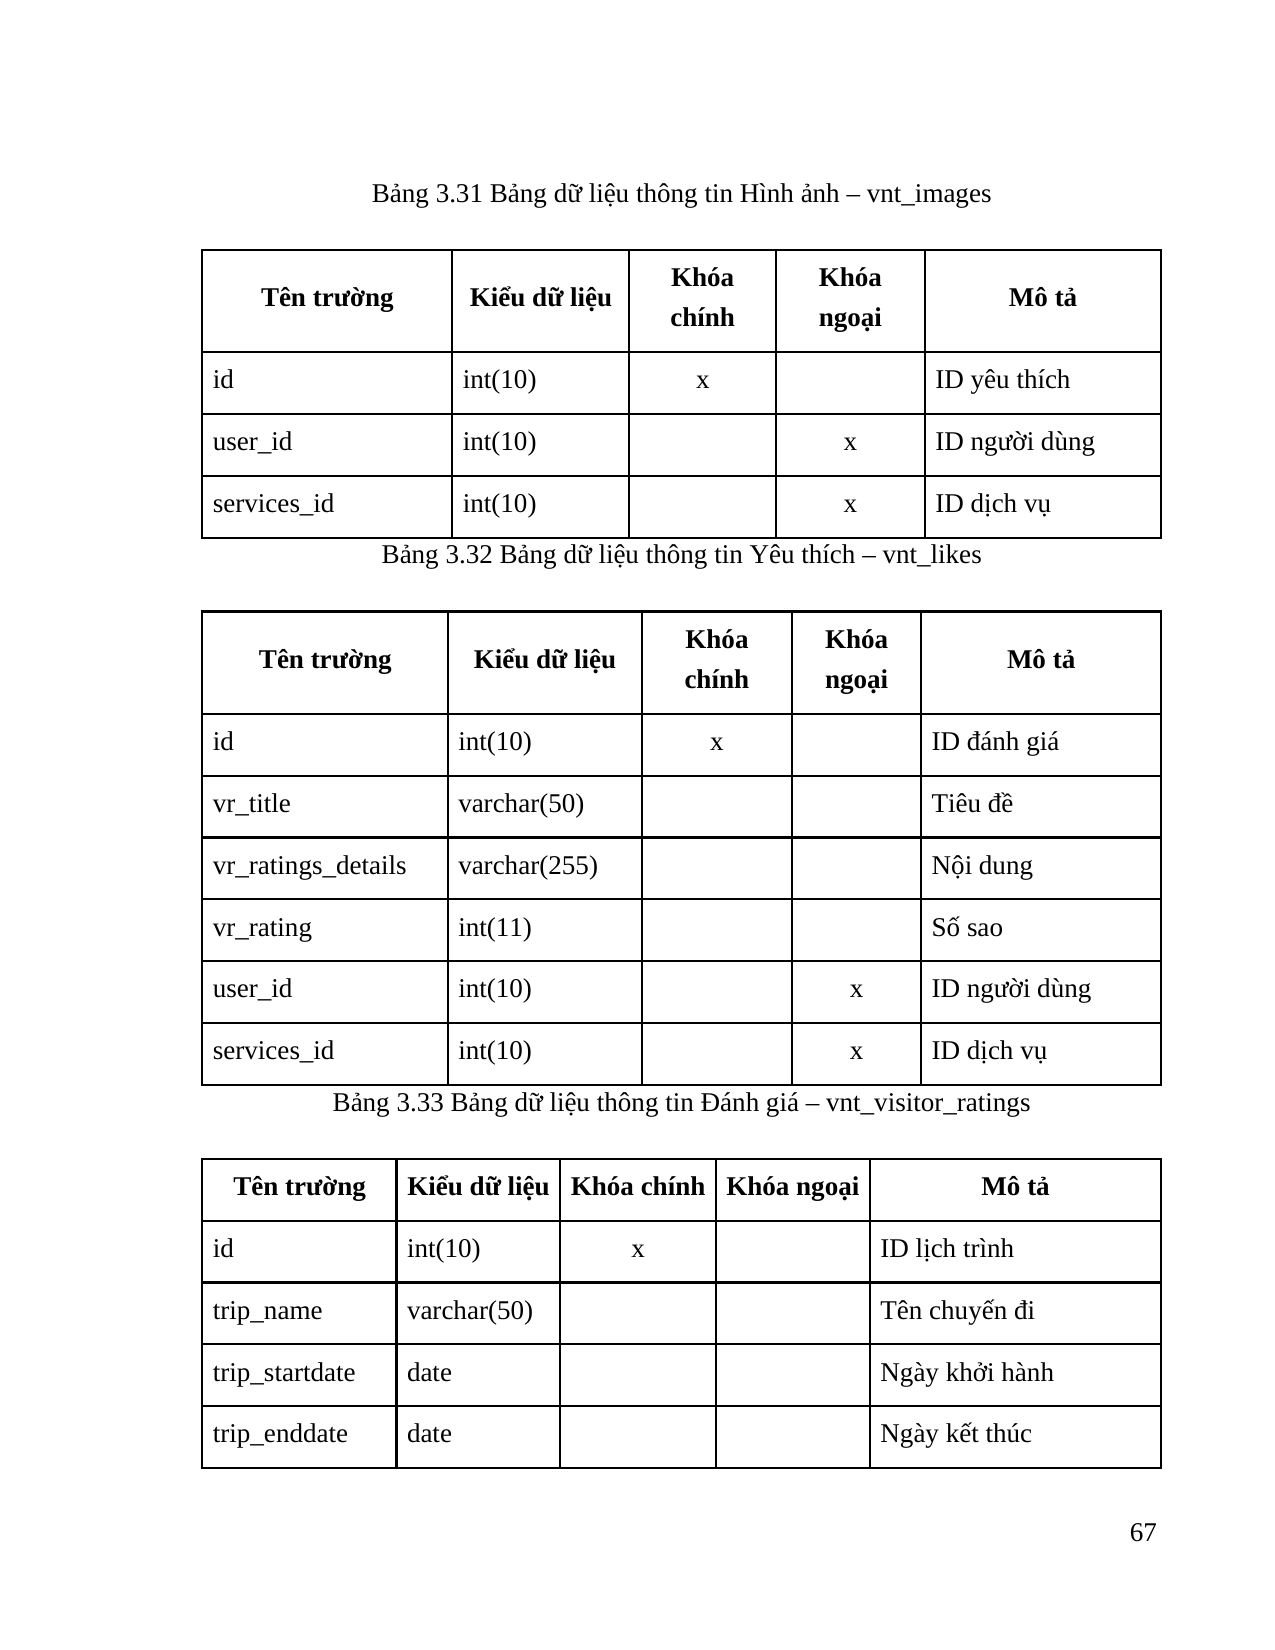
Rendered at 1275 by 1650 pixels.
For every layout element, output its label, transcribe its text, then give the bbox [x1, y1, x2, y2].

table_header Tên trường [203, 613, 447, 713]
table_cell int(10) [449, 715, 641, 774]
table_cell int(10) [453, 415, 628, 475]
table_cell [630, 477, 775, 537]
subtitle Bảng 3.32 Bảng dữ liệu thông tin Yêu thích – vnt_likes [207, 539, 1156, 570]
table_cell ID người dùng [922, 962, 1160, 1022]
table_cell [630, 415, 775, 475]
table_cell [561, 1345, 715, 1405]
table_cell x [643, 715, 791, 774]
table_cell vr_rating [203, 900, 447, 960]
table_cell x [793, 962, 920, 1022]
table_cell vr_ratings_details [203, 839, 447, 898]
table_cell int(10) [449, 1024, 641, 1084]
table_cell services_id [203, 1024, 447, 1084]
table_cell id [203, 1222, 395, 1281]
table_cell user_id [203, 962, 447, 1022]
table_cell Tên chuyến đi [871, 1284, 1160, 1343]
table_cell ID đánh giá [922, 715, 1160, 774]
table_header Tên trường [203, 251, 451, 351]
table_cell Tiêu đề [922, 777, 1160, 836]
table_header Khóa ngoại [777, 251, 924, 351]
table_header Mô tả [871, 1160, 1160, 1219]
table_header Kiểu dữ liệu [453, 251, 628, 351]
table_header Mô tả [922, 613, 1160, 713]
table_cell [793, 715, 920, 774]
table_header Khóa chính [630, 251, 775, 351]
subtitle Bảng 3.33 Bảng dữ liệu thông tin Đánh giá – vnt_visitor_ratings [207, 1086, 1156, 1117]
table_cell [717, 1345, 869, 1405]
table_cell trip_name [203, 1284, 395, 1343]
table_cell x [630, 353, 775, 413]
table_cell x [777, 415, 924, 475]
table_cell trip_enddate [203, 1407, 395, 1467]
table_cell ID dịch vụ [922, 1024, 1160, 1084]
table_cell ID người dùng [926, 415, 1160, 475]
table_cell [643, 839, 791, 898]
table_cell [643, 962, 791, 1022]
table_header Tên trường [203, 1160, 395, 1219]
table_cell [643, 1024, 791, 1084]
table_cell Nội dung [922, 839, 1160, 898]
table_header Kiểu dữ liệu [398, 1160, 559, 1219]
subtitle Bảng 3.31 Bảng dữ liệu thông tin Hình ảnh – vnt_images [207, 177, 1156, 208]
table_cell int(10) [398, 1222, 559, 1281]
table_cell varchar(50) [449, 777, 641, 836]
table_cell trip_startdate [203, 1345, 395, 1405]
table_cell int(10) [453, 353, 628, 413]
table_cell id [203, 715, 447, 774]
table_cell user_id [203, 415, 451, 475]
table_cell [561, 1407, 715, 1467]
table_cell ID lịch trình [871, 1222, 1160, 1281]
table_header Mô tả [926, 251, 1160, 351]
table_cell Ngày khởi hành [871, 1345, 1160, 1405]
table_cell [717, 1222, 869, 1281]
table_cell [777, 353, 924, 413]
table_cell int(11) [449, 900, 641, 960]
table_header Khóa chính [561, 1160, 715, 1219]
table_cell [793, 839, 920, 898]
table_cell [643, 900, 791, 960]
table_cell varchar(255) [449, 839, 641, 898]
table_cell x [793, 1024, 920, 1084]
table_cell Ngày kết thúc [871, 1407, 1160, 1467]
table_cell vr_title [203, 777, 447, 836]
table_cell [561, 1284, 715, 1343]
table_cell services_id [203, 477, 451, 537]
table_cell [717, 1284, 869, 1343]
table_cell x [561, 1222, 715, 1281]
table_cell x [777, 477, 924, 537]
table_cell [717, 1407, 869, 1467]
table_cell ID dịch vụ [926, 477, 1160, 537]
table_header Kiểu dữ liệu [449, 613, 641, 713]
table_cell varchar(50) [398, 1284, 559, 1343]
table_header Khóa ngoại [717, 1160, 869, 1219]
table_cell ID yêu thích [926, 353, 1160, 413]
table_header Khóa ngoại [793, 613, 920, 713]
table_cell [793, 777, 920, 836]
table_cell int(10) [449, 962, 641, 1022]
table_cell date [398, 1345, 559, 1405]
table_cell int(10) [453, 477, 628, 537]
table_cell [643, 777, 791, 836]
table_header Khóa chính [643, 613, 791, 713]
table_cell id [203, 353, 451, 413]
table_cell Số sao [922, 900, 1160, 960]
table_cell date [398, 1407, 559, 1467]
table_cell [793, 900, 920, 960]
